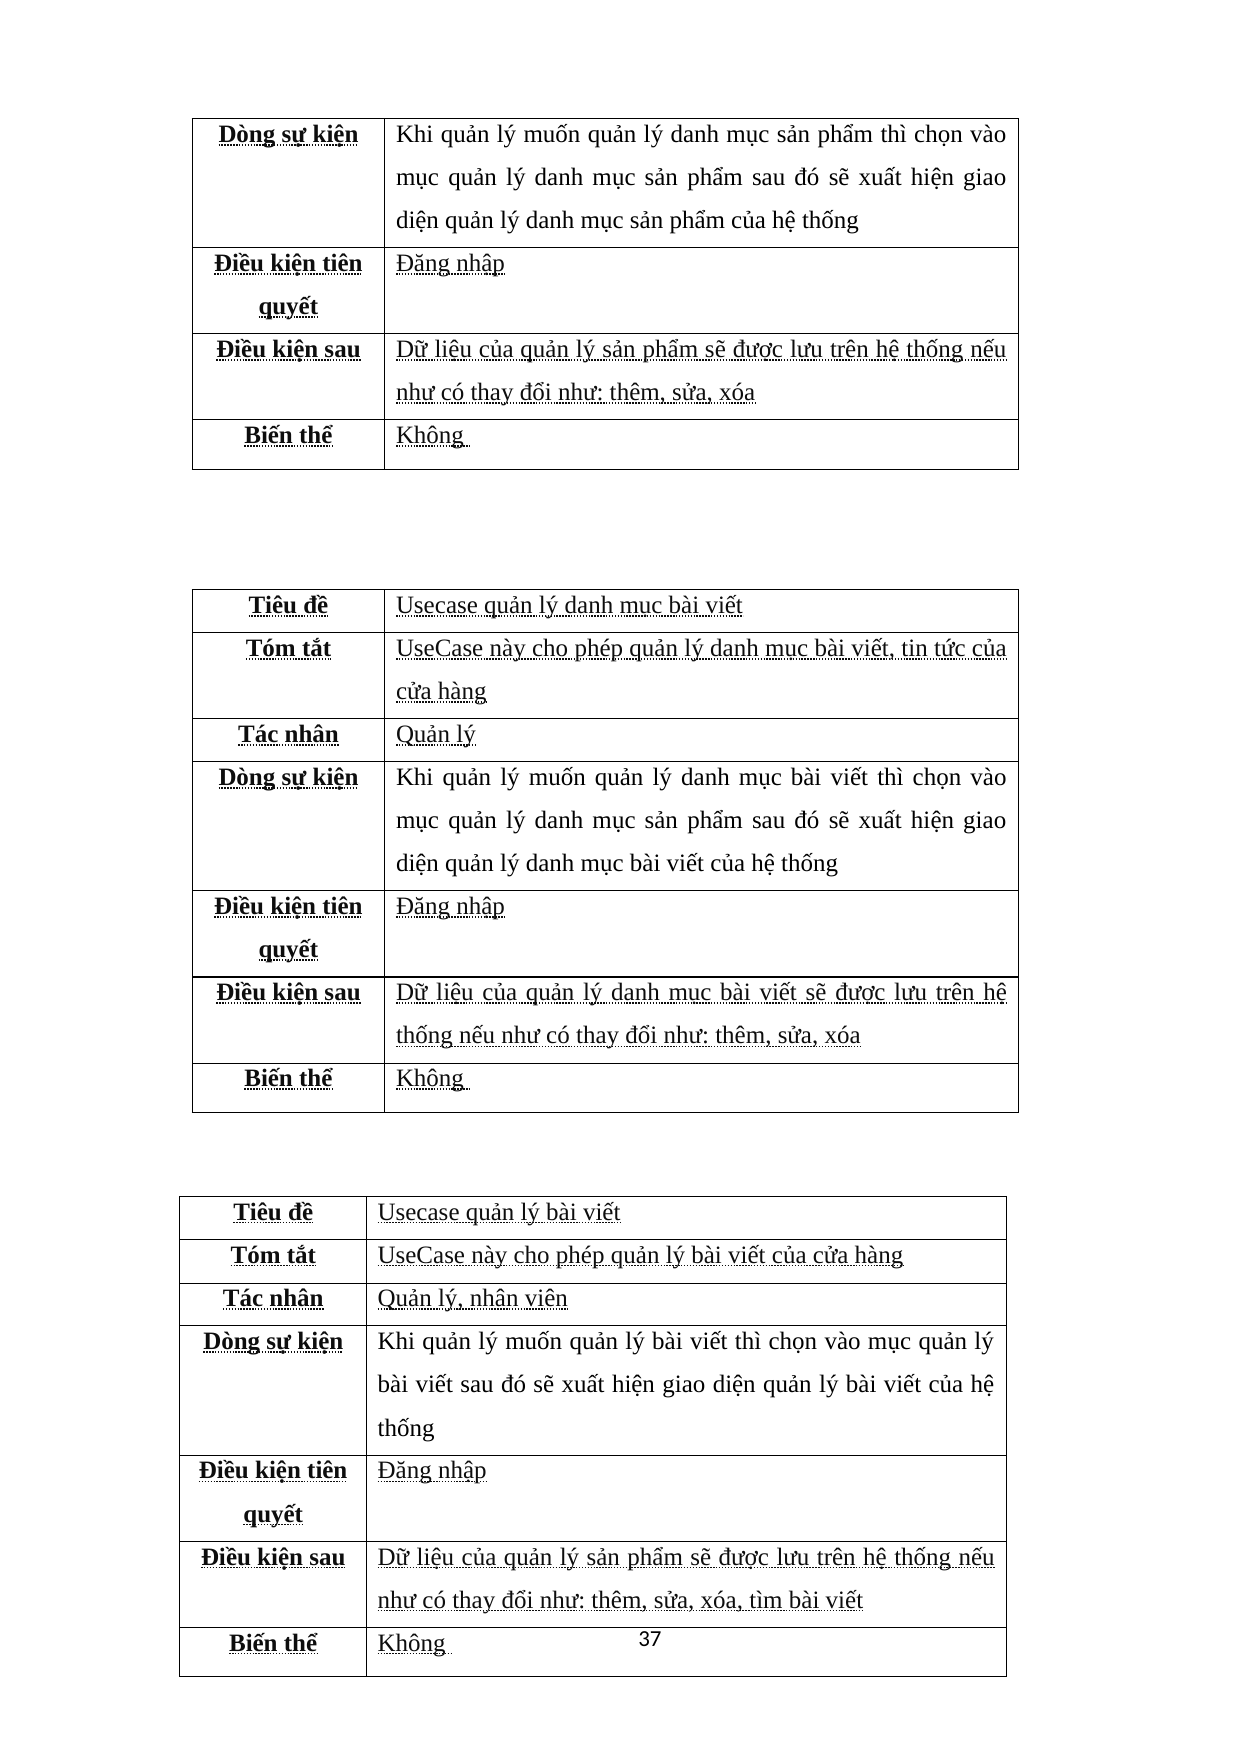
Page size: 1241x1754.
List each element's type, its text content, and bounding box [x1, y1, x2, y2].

table_header Usecase quản lý danh mục bài viết [385, 590, 1018, 632]
table_cell Dữ liệu của quản lý sản phẩm sẽ được lưu trên hệ thống nếu như có thay đổi như: thêm, sửa, xóa [385, 334, 1018, 419]
table_cell Điều kiện sau [193, 978, 384, 1062]
table_cell Điều kiện sau [180, 1542, 366, 1627]
table_cell Điều kiện tiên quyết [193, 248, 384, 333]
table_cell Dòng sự kiện [180, 1326, 366, 1454]
table_cell Tóm tắt [180, 1240, 366, 1282]
table_cell Đăng nhập [385, 891, 1018, 976]
table_cell Quản lý, nhân viên [367, 1284, 1006, 1325]
table_cell Khi quản lý muốn quản lý bài viết thì chọn vào mục quản lý bài viết sau đó sẽ xuất hiện giao diện quản lý bài viết của hệ thống [367, 1326, 1006, 1454]
table_cell Khi quản lý muốn quản lý danh mục bài viết thì chọn vào mục quản lý danh mục sản phẩm sau đó sẽ xuất hiện giao diện quản lý danh mục bài viết của hệ thống [385, 762, 1018, 890]
table_cell Tác nhân [180, 1284, 366, 1325]
table_cell Biến thể [180, 1628, 366, 1676]
table_header Tiêu đề [193, 590, 384, 632]
table_cell Đăng nhập [367, 1456, 1006, 1541]
table_cell Dữ liệu của quản lý sản phẩm sẽ được lưu trên hệ thống nếu như có thay đổi như: thêm, sửa, xóa, tìm bài viết [367, 1542, 1006, 1627]
table_cell Biến thể [193, 420, 384, 469]
table_cell Đăng nhập [385, 248, 1018, 333]
table_header Tiêu đề [180, 1197, 366, 1239]
table_cell Dòng sự kiện [193, 119, 384, 247]
table_cell Tác nhân [193, 719, 384, 761]
table_cell UseCase này cho phép quản lý bài viết của cửa hàng [367, 1240, 1006, 1282]
table_cell Không [385, 1064, 1018, 1112]
table_cell Điều kiện tiên quyết [180, 1456, 366, 1541]
table_cell Điều kiện tiên quyết [193, 891, 384, 976]
table_cell Không [367, 1628, 1006, 1676]
table_cell UseCase này cho phép quản lý danh mục bài viết, tin tức của cửa hàng [385, 633, 1018, 718]
table_cell Dòng sự kiện [193, 762, 384, 890]
table_cell Điều kiện sau [193, 334, 384, 419]
table_cell Tóm tắt [193, 633, 384, 718]
table_cell Biến thể [193, 1064, 384, 1112]
table_cell Khi quản lý muốn quản lý danh mục sản phẩm thì chọn vào mục quản lý danh mục sản phẩm sau đó sẽ xuất hiện giao diện quản lý danh mục sản phẩm của hệ thống [385, 119, 1018, 247]
table_cell Dữ liệu của quản lý danh mục bài viết sẽ được lưu trên hệ thống nếu như có thay đổi như: thêm, sửa, xóa [385, 978, 1018, 1062]
table_cell Không [385, 420, 1018, 469]
table_header Usecase quản lý bài viết [367, 1197, 1006, 1239]
table_cell Quản lý [385, 719, 1018, 761]
